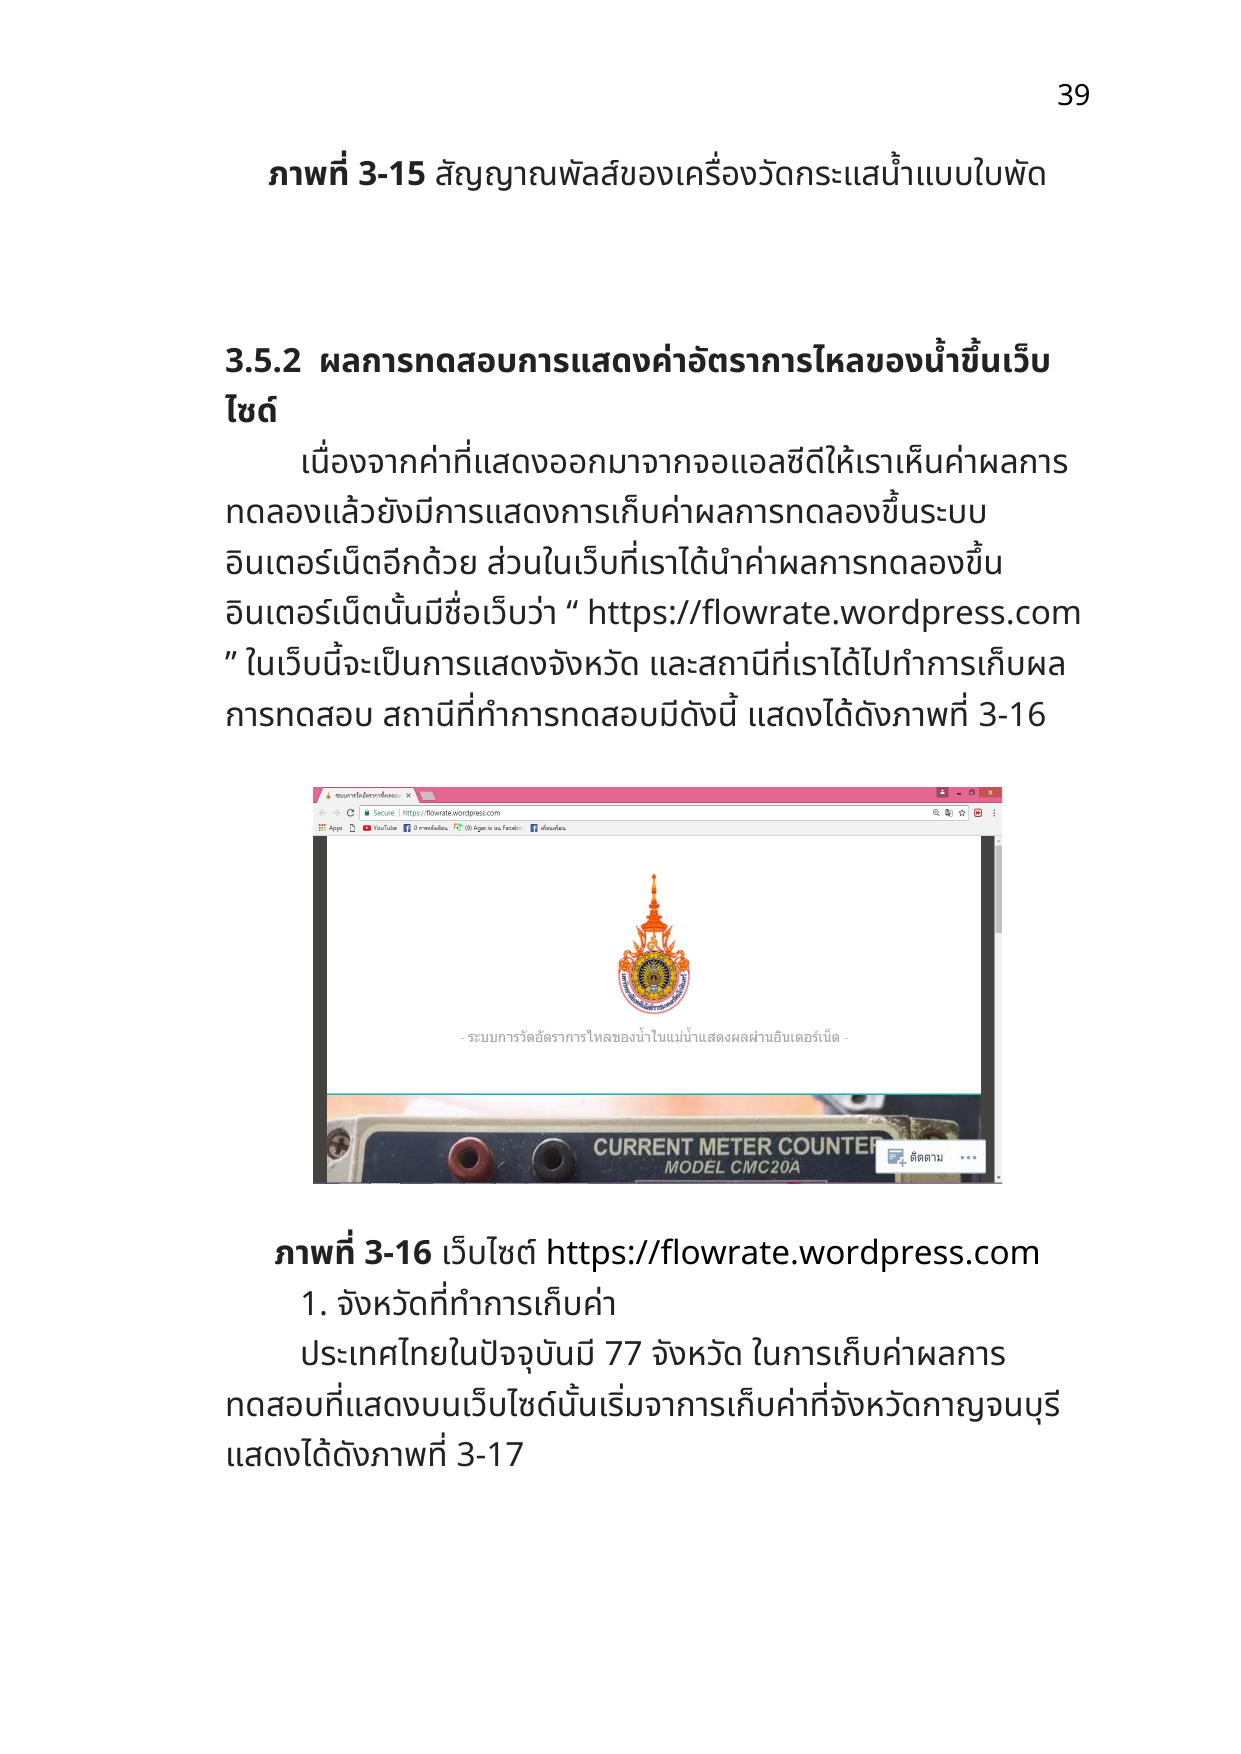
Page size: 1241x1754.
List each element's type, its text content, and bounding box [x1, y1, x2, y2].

subtitle ภาพที่ 3-15 สัญญาณพัลส์ของเครื่องวัดกระแสน้ำแบบใบพัด [225, 150, 1090, 201]
subtitle ประเทศไทยในปัจจุบันมี 77 จังหวัด ในการเก็บค่าผลการทดสอบที่แสดงบนเว็บไซด์นั้นเริ่มจาการเก็บค่าที่จังหวัดกาญจนบุรี แสดงได้ดังภาพที่ 3-17 [225, 1330, 1090, 1482]
picture [313, 787, 1003, 1184]
subtitle 3.5.2 ผลการทดสอบการแสดงค่าอัตราการไหลของน้ำขึ้นเว็บไซด์ [225, 337, 1090, 438]
subtitle 1. จังหวัดที่ทำการเก็บค่า [225, 1279, 1090, 1330]
subtitle ภาพที่ 3-16 เว็บไซต์ https://flowrate.wordpress.com [225, 1229, 1090, 1279]
subtitle เนื่องจากค่าที่แสดงออกมาจากจอแอลซีดีให้เราเห็นค่าผลการทดลองแล้วยังมีการแสดงการเก็บค่าผลการทดลองขึ้นระบบอินเตอร์เน็ตอีกด้วย ส่วนในเว็บที่เราได้นำค่าผลการทดลองขึ้นอินเตอร์เน็ตนั้นมีชื่อเว็บว่า “ https://flowrate.wordpress.com ” ในเว็บนี้จะเป็นการแสดงจังหวัด และสถานีที่เราได้ไปทำการเก็บผลการทดสอบ สถานีที่ทำการทดสอบมีดังนี้ แสดงได้ดังภาพที่ 3-16 [225, 438, 1090, 741]
